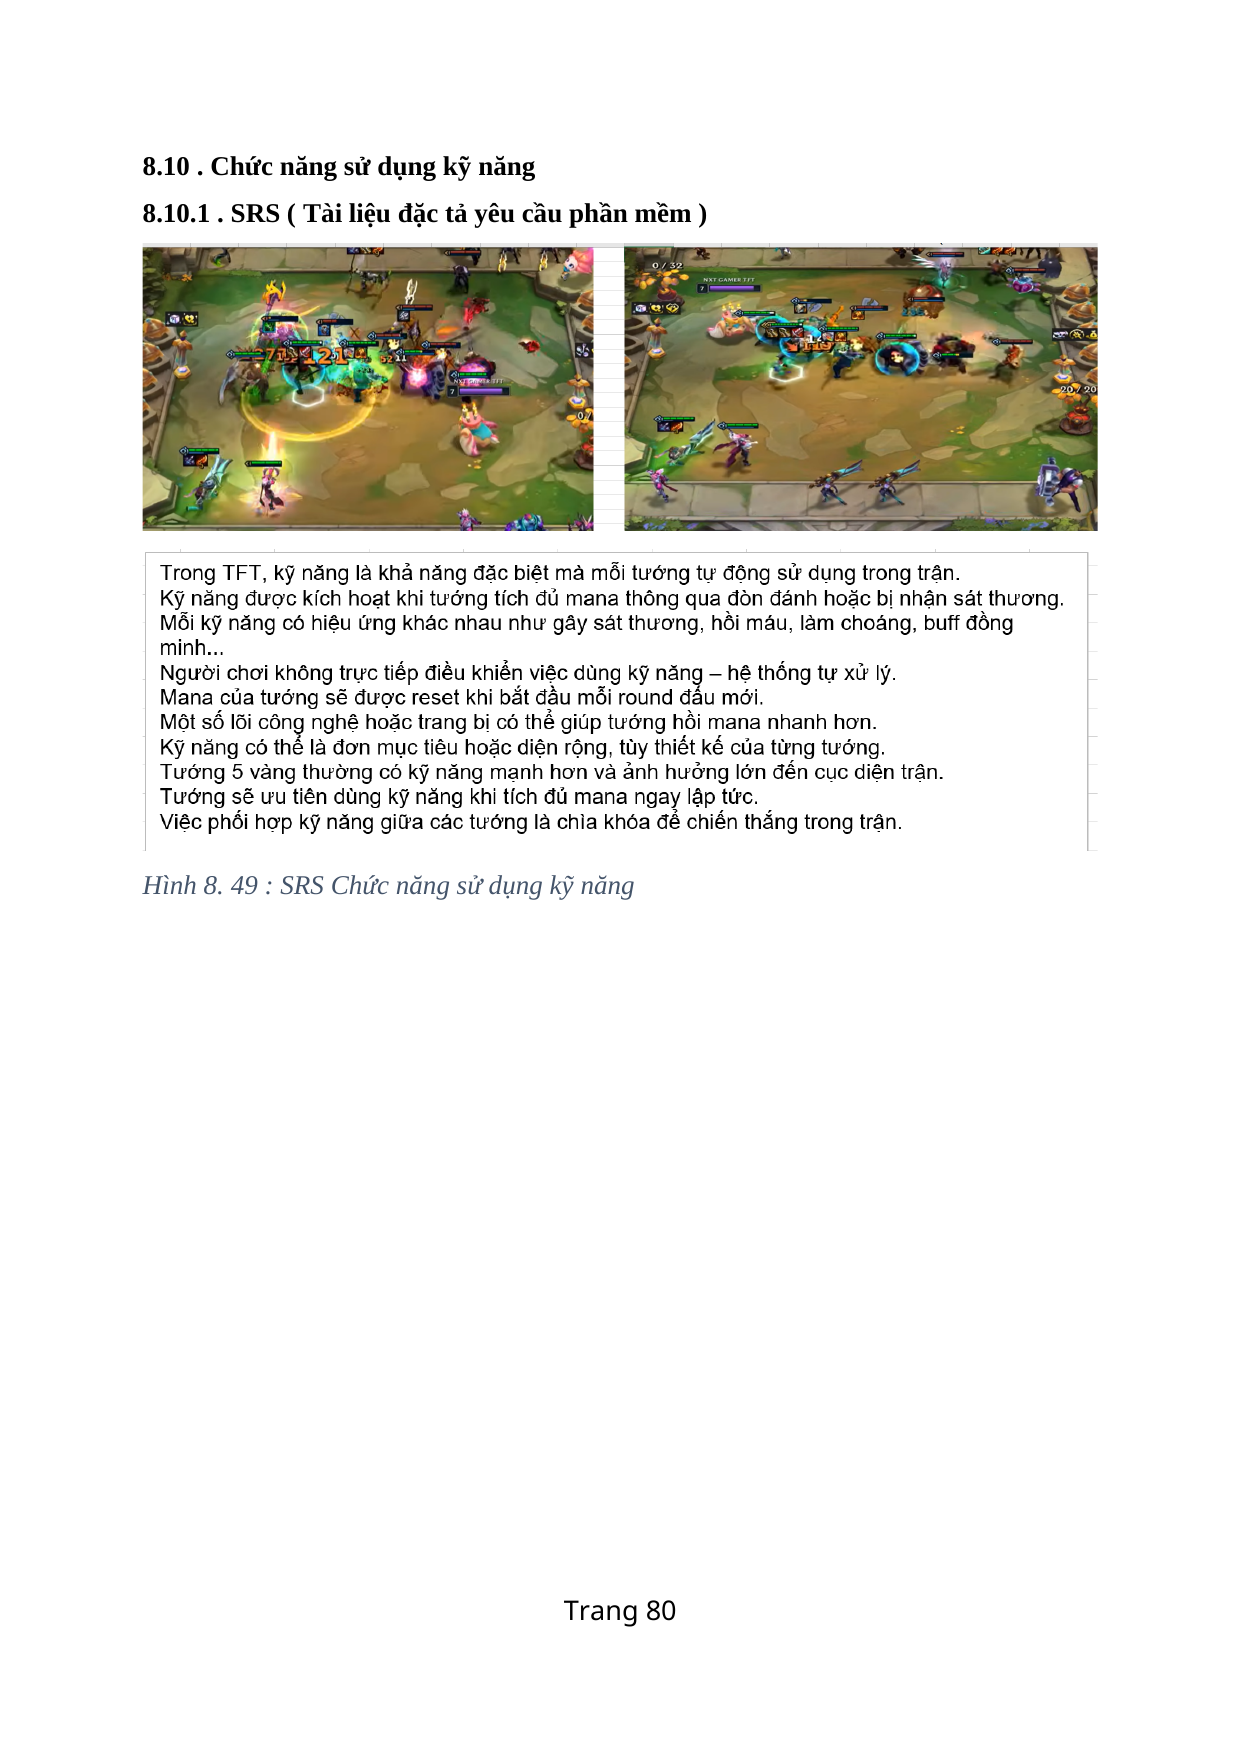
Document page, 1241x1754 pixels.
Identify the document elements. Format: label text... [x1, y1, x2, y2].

picture [142, 549, 1098, 851]
subtitle 8.10 . Chức năng sử dụng kỹ năng [142, 150, 1098, 181]
text Hình 8. 49 : SRS Chức năng sử dụng kỹ năng [142, 869, 1098, 900]
subtitle 8.10.1 . SRS ( Tài liệu đặc tả yêu cầu phần mềm ) [142, 197, 1098, 228]
picture [142, 243, 1098, 531]
